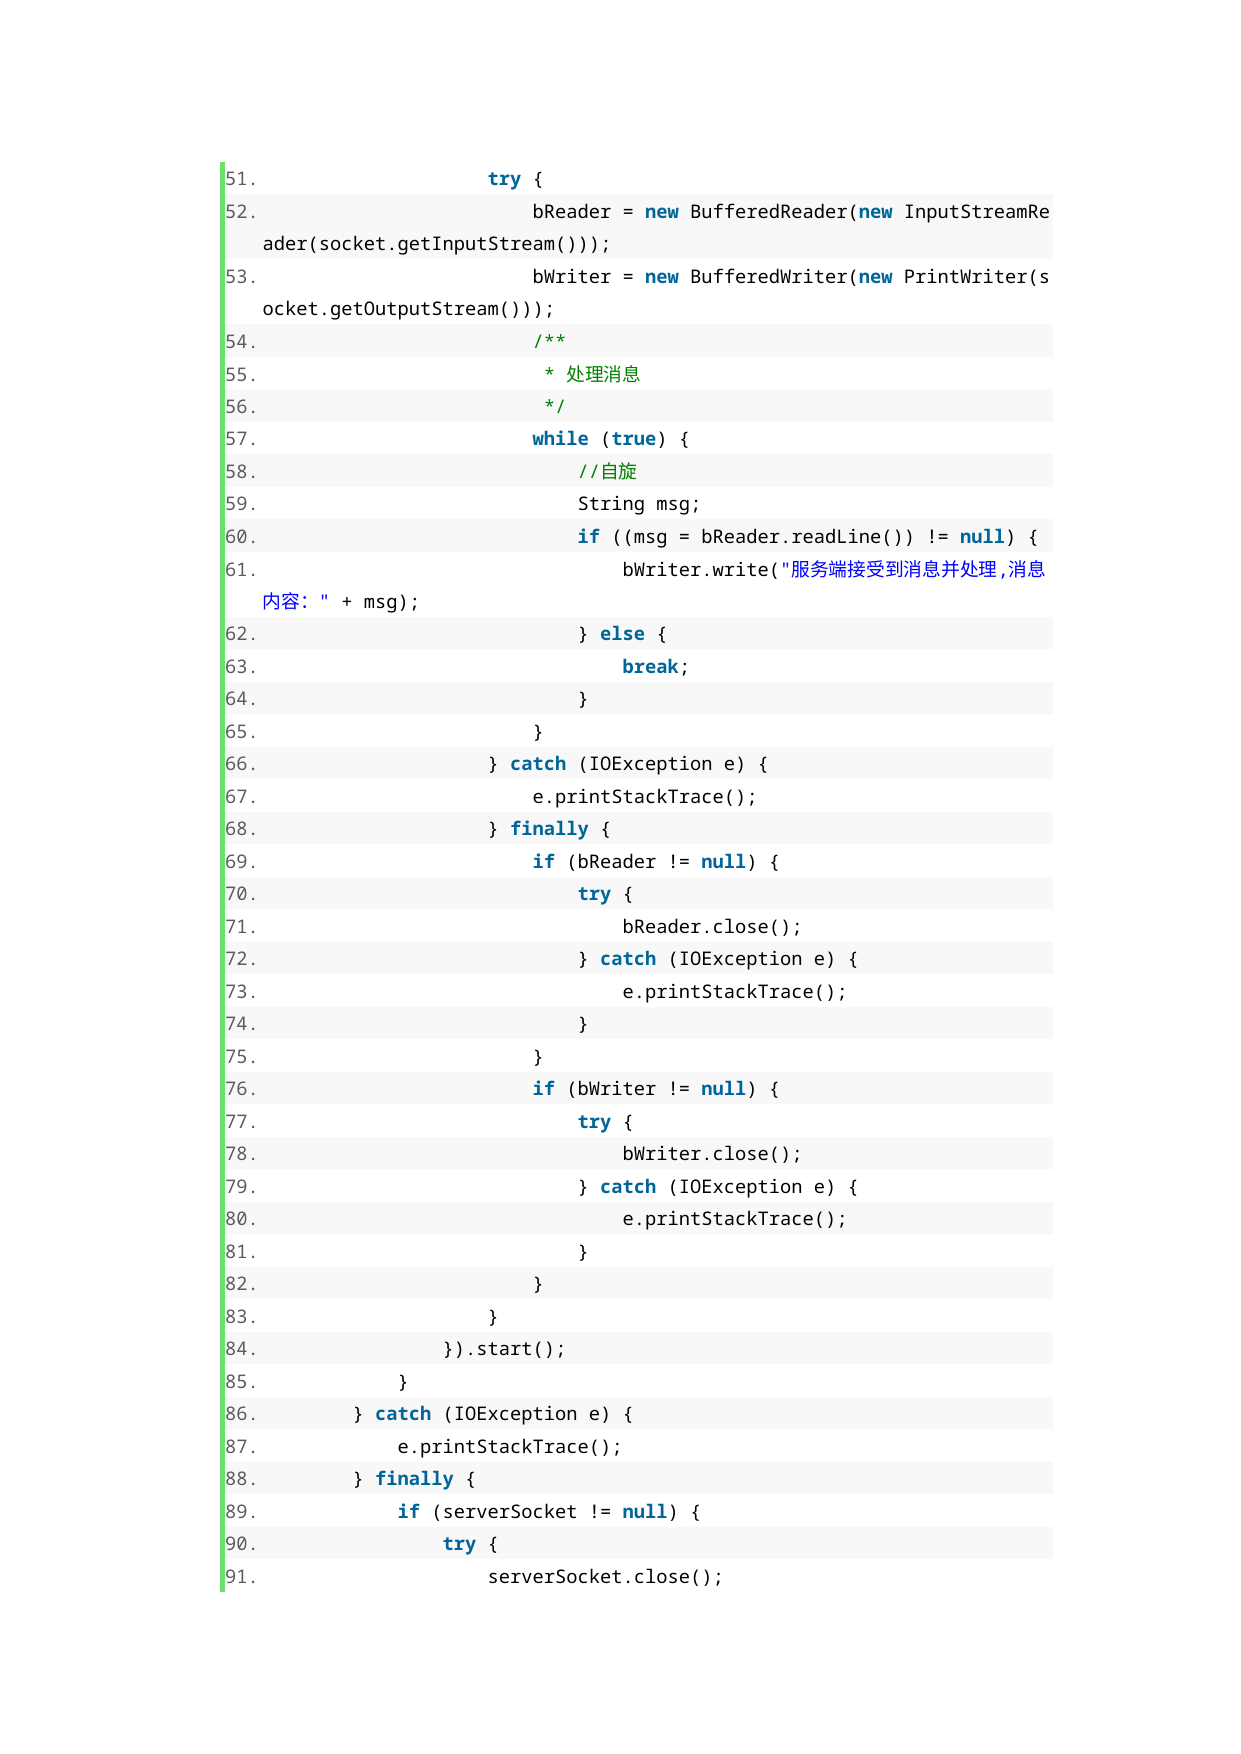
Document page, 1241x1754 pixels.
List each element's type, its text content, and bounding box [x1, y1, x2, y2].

list } [225, 1267, 1053, 1299]
list //自旋 [225, 454, 1053, 487]
list } [225, 1299, 1053, 1332]
list break; [225, 649, 1053, 682]
list bReader = new BufferedReader(new InputStreamReader(socket.getInputStream())); [225, 194, 1053, 259]
list String msg; [225, 487, 1053, 519]
list while (true) { [225, 422, 1053, 454]
list } finally { [225, 1462, 1053, 1494]
list } finally { [225, 812, 1053, 844]
list e.printStackTrace(); [225, 1202, 1053, 1234]
list try { [225, 1527, 1053, 1559]
list bWriter.write("服务端接受到消息并处理,消息内容：" + msg); [225, 552, 1053, 617]
list } [225, 1039, 1053, 1072]
list if (bReader != null) { [225, 844, 1053, 877]
list e.printStackTrace(); [225, 1429, 1053, 1462]
list } else { [225, 617, 1053, 649]
list try { [225, 877, 1053, 909]
list } [225, 714, 1053, 747]
list if ((msg = bReader.readLine()) != null) { [225, 519, 1053, 552]
list } [225, 1007, 1053, 1039]
list bWriter = new BufferedWriter(new PrintWriter(socket.getOutputStream())); [225, 259, 1053, 324]
list } catch (IOException e) { [225, 1397, 1053, 1429]
list bReader.close(); [225, 909, 1053, 942]
list * 处理消息 [225, 357, 1053, 389]
list serverSocket.close(); [225, 1559, 1053, 1592]
list e.printStackTrace(); [225, 779, 1053, 812]
list e.printStackTrace(); [225, 974, 1053, 1007]
list } [225, 1234, 1053, 1267]
list /** [225, 324, 1053, 357]
list try { [225, 1104, 1053, 1137]
list } [225, 682, 1053, 714]
list try { [225, 162, 1053, 194]
list bWriter.close(); [225, 1137, 1053, 1169]
list }).start(); [225, 1332, 1053, 1364]
list } catch (IOException e) { [225, 1169, 1053, 1202]
list } [225, 1364, 1053, 1397]
list */ [225, 389, 1053, 422]
list if (bWriter != null) { [225, 1072, 1053, 1104]
list } catch (IOException e) { [225, 942, 1053, 974]
list } catch (IOException e) { [225, 747, 1053, 779]
list if (serverSocket != null) { [225, 1494, 1053, 1527]
